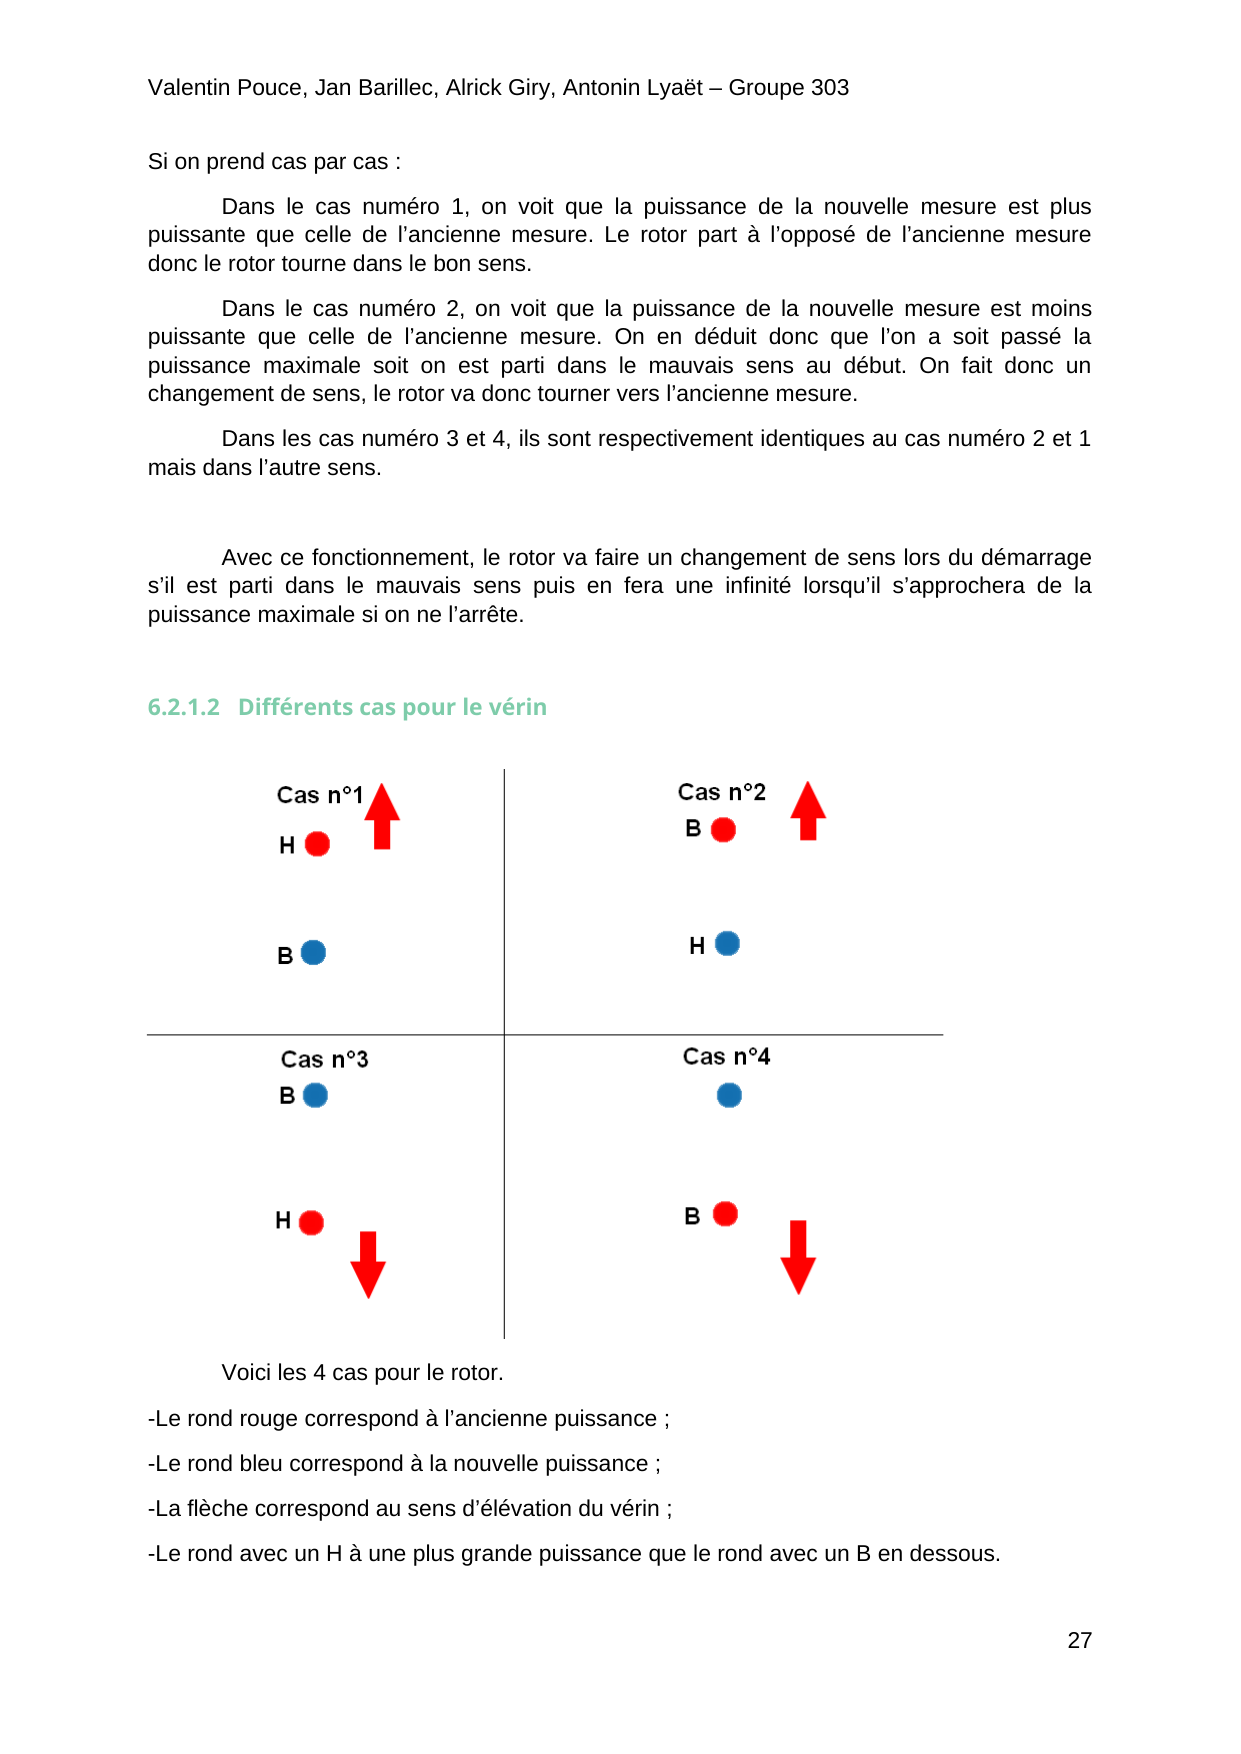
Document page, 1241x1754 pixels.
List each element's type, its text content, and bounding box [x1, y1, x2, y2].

text -Le rond bleu correspond à la nouvelle puissance ; [148, 1449, 1093, 1476]
text Avec ce fonctionnement, le rotor va faire un changement de sens lors du démarrage s’il est parti dans le mauvais sens puis en fera une infinité lorsqu’il s’approchera de la puissance maximale si on ne l’arrête. [148, 544, 1093, 627]
subtitle Différents cas pour le vérin [148, 691, 1093, 722]
picture [146, 769, 944, 1339]
text Dans le cas numéro 1, on voit que la puissance de la nouvelle mesure est plus puissante que celle de l’ancienne mesure. Le rotor part à l’opposé de l’ancienne mesure donc le rotor tourne dans le bon sens. [148, 193, 1093, 276]
text -La flèche correspond au sens d’élévation du vérin ; [148, 1495, 1093, 1521]
text Dans les cas numéro 3 et 4, ils sont respectivement identiques au cas numéro 2 et 1 mais dans l’autre sens. [148, 425, 1093, 480]
text Dans le cas numéro 2, on voit que la puissance de la nouvelle mesure est moins puissante que celle de l’ancienne mesure. On en déduit donc que l’on a soit passé la puissance maximale soit on est parti dans le mauvais sens au début. On fait donc un changement de sens, le rotor va donc tourner vers l’ancienne mesure. [148, 295, 1093, 406]
text -Le rond avec un H à une plus grande puissance que le rond avec un B en dessous. [148, 1540, 1093, 1566]
text -Le rond rouge correspond à l’ancienne puissance ; [148, 1404, 1093, 1431]
text Si on prend cas par cas : [148, 148, 1093, 174]
